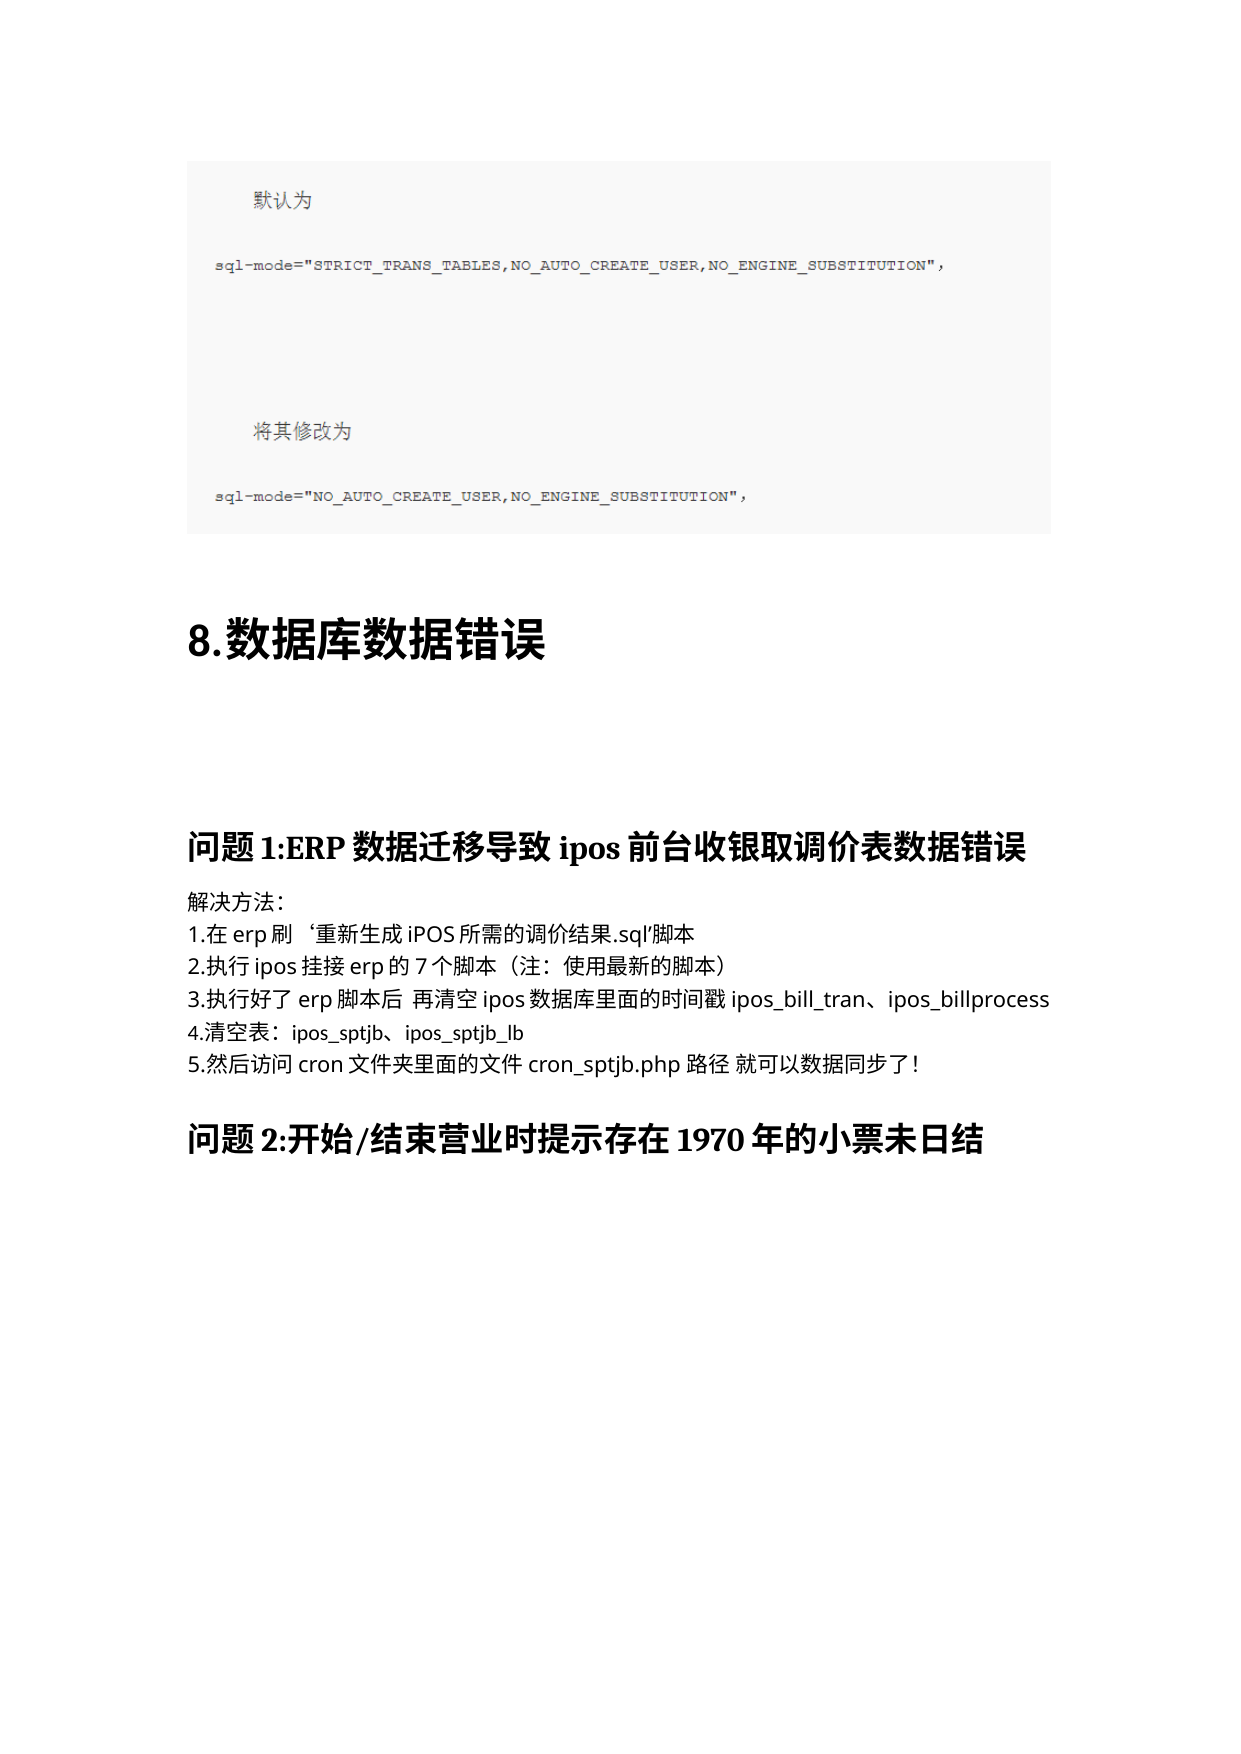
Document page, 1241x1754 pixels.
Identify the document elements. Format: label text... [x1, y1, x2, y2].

subtitle 数据库数据错误 [187, 587, 1053, 685]
text 5.然后访问cron文件夹里面的文件 cron_sptjb.php 路径 就可以数据同步了！ [187, 1047, 1053, 1079]
text 2.执行ipos挂接erp的7个脚本（注：使用最新的脚本） [187, 949, 1053, 982]
title 问题2:开始/结束营业时提示存在1970年的小票未日结 [187, 1104, 1053, 1169]
text 解决方法： [187, 884, 1053, 917]
picture [187, 161, 1051, 534]
title 问题1:ERP数据迁移导致ipos前台收银取调价表数据错误 [187, 813, 1053, 878]
text 4.清空表：ipos_sptjb、ipos_sptjb_lb [187, 1014, 1053, 1047]
text 3.执行好了erp脚本后 再清空ipos数据库里面的时间戳ipos_bill_tran、ipos_billprocess [187, 982, 1053, 1014]
text 1.在erp刷‘重新生成iPOS所需的调价结果.sql’脚本 [187, 917, 1053, 949]
